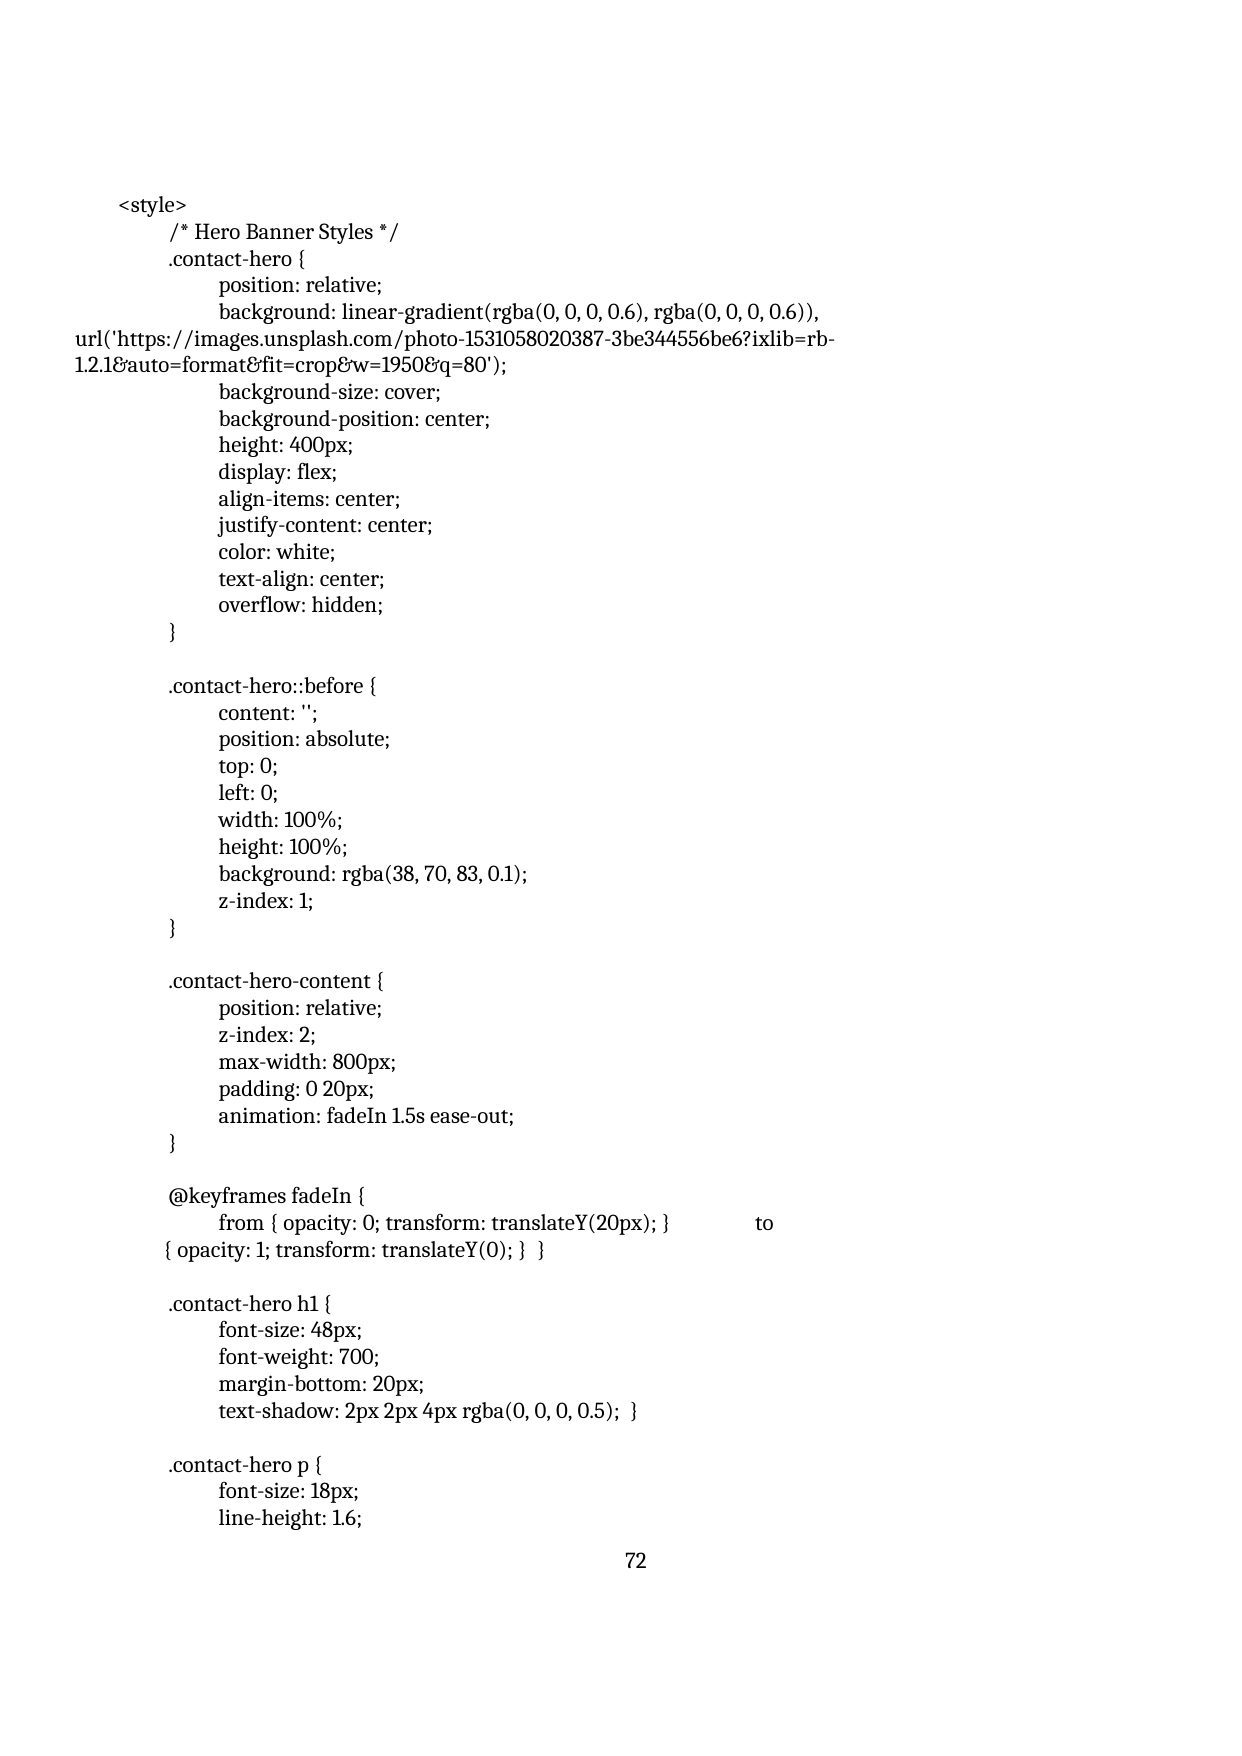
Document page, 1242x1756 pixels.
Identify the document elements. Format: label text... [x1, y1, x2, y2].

text .contact-hero::before { content: ''; position: absolute; top: 0; left: 0; width: 100%; height: 100%; background: rgba(38, 70, 83, 0.1); z-index: 1; } [163, 672, 677, 940]
text .contact-hero h1 { font-size: 48px; font-weight: 700; margin-bottom: 20px; text-shadow: 2px 2px 4px rgba(0, 0, 0, 0.5); } [163, 1289, 797, 1424]
text <style> /* Hero Banner Styles */ .contact-hero { position: relative; background: linear-gradient(rgba(0, 0, 0, 0.6), rgba(0, 0, 0, 0.6)), url('https://images.unsplash.com/photo-1531058020387-3be344556be6?ixlib=rb-1.2.1&auto=format&fit=crop&w=1950&q=80'); background-size: cover; background-position: center; height: 400px; display: flex; align-items: center; justify-content: center; color: white; text-align: center; overflow: hidden; } [75, 191, 1097, 645]
text @keyframes fadeIn { from { opacity: 0; transform: translateY(20px); } to { opacity: 1; transform: translateY(0); } } [163, 1182, 857, 1263]
text .contact-hero-content { position: relative; z-index: 2; max-width: 800px; padding: 0 20px; animation: fadeIn 1.5s ease-out; } [163, 967, 647, 1155]
text 72 [75, 1551, 646, 1573]
text .contact-hero p { font-size: 18px; line-height: 1.6; [163, 1451, 467, 1531]
